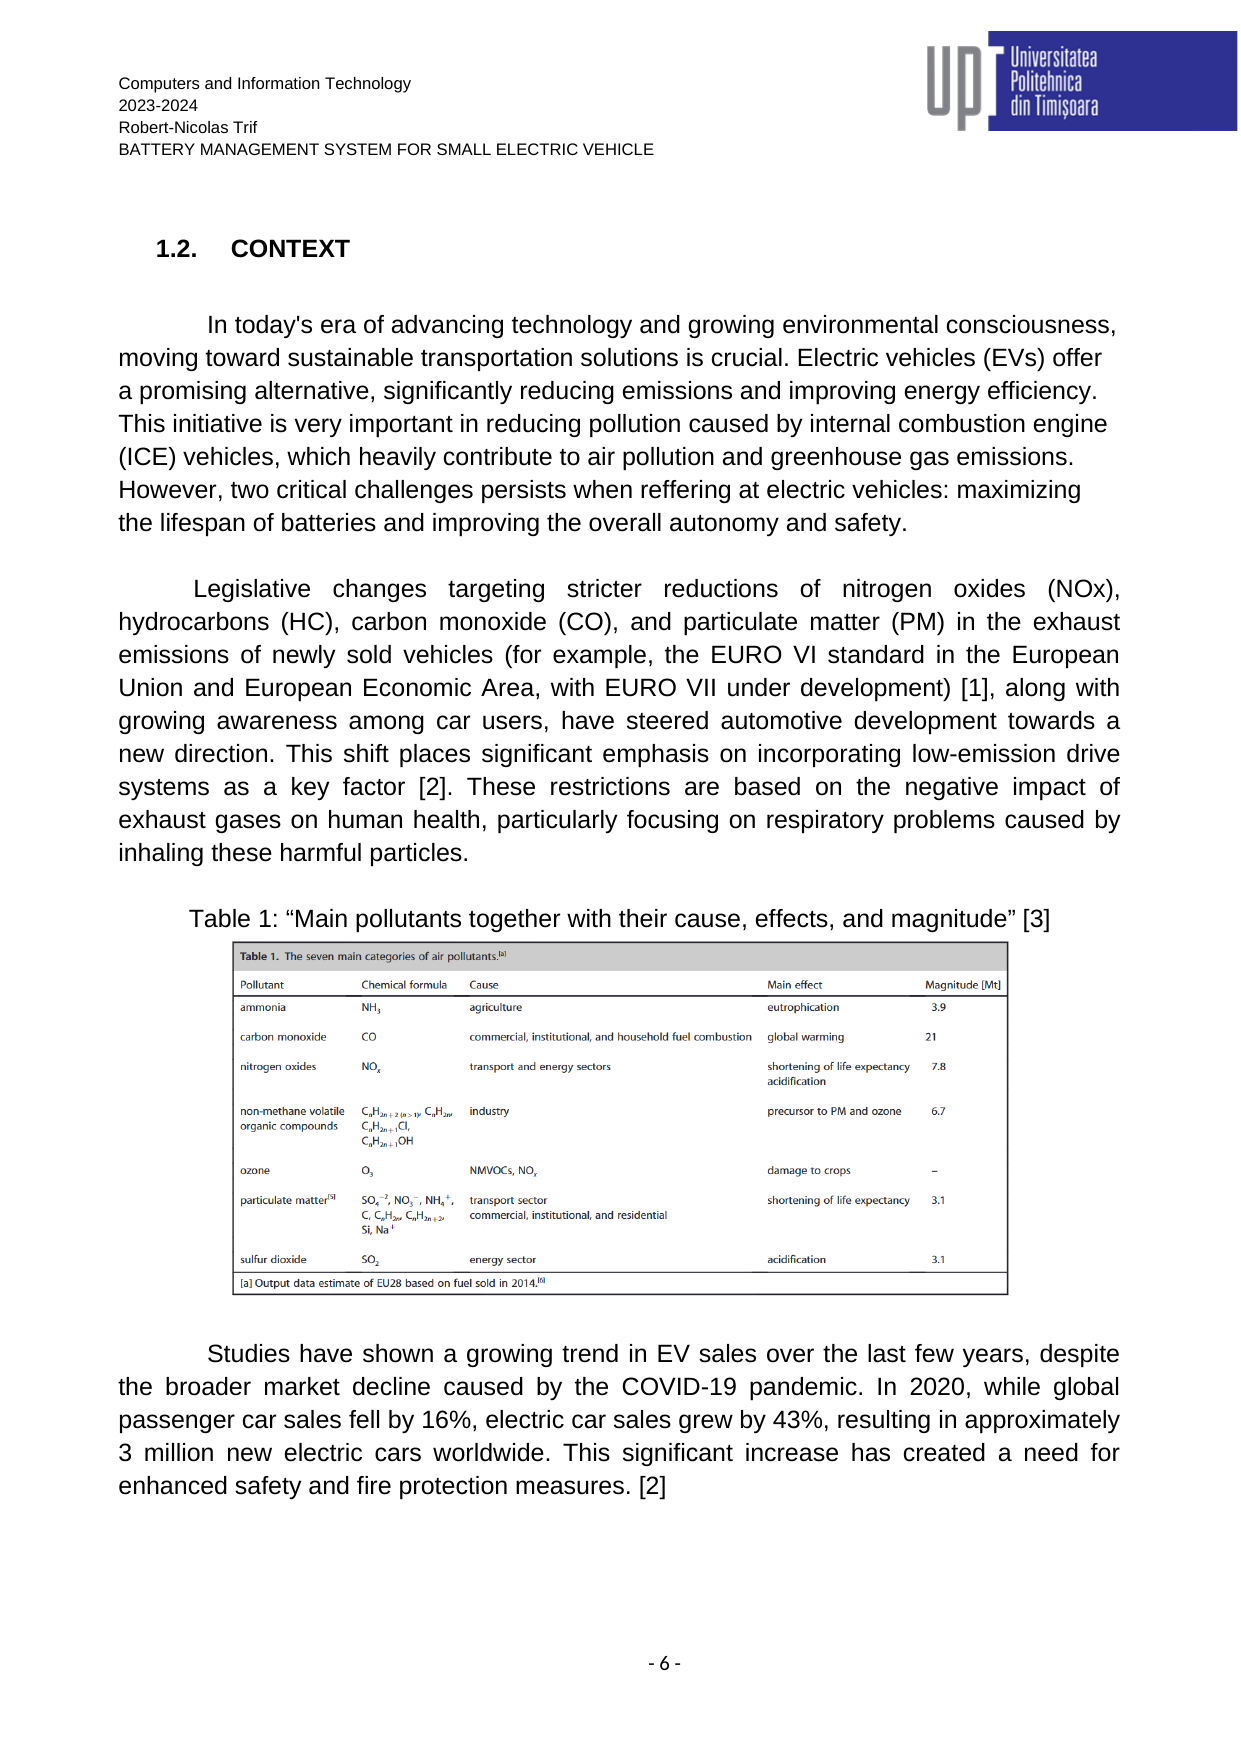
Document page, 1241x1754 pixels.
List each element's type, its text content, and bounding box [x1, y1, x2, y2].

picture [231, 938, 1010, 1297]
text Studies have shown a growing trend in EV sales over the last few years, despite the broader market decline caused by the COVID-19 pandemic. In 2020, while global passenger car sales fell by 16%, electric car sales grew by 43%, resulting in approximately 3 million new electric cars worldwide. This significant increase has created a need for enhanced safety and fire protection measures. [2] [118, 1338, 1122, 1499]
text In today's era of advancing technology and growing environmental consciousness, moving toward sustainable transportation solutions is crucial. Electric vehicles (EVs) offer a promising alternative, significantly reducing emissions and improving energy efficiency. This initiative is very important in reducing pollution caused by internal combustion engine (ICE) vehicles, which heavily contribute to air pollution and greenhouse gas emissions. However, two critical challenges persists when reffering at electric vehicles: maximizing the lifespan of batteries and improving the overall autonomy and safety. [118, 310, 1122, 537]
text Table 1: “Main pollutants together with their cause, effects, and magnitude” [3] [118, 904, 1122, 933]
picture [927, 31, 1238, 131]
title Legislative changes targeting stricter reductions of nitrogen oxides (NOx), hydrocarbons (HC), carbon monoxide (CO), and particulate matter (PM) in the exhaust emissions of newly sold vehicles (for example, the EURO VI standard in the European Union and European Economic Area, with EURO VII under development) [1], along with growing awareness among car users, have steered automotive development towards a new direction. This shift places significant emphasis on incorporating low-emission drive systems as a key factor [2]. These restrictions are based on the negative impact of exhaust gases on human health, particularly focusing on respiratory problems caused by inhaling these harmful particles. [118, 574, 1122, 867]
list CONTEXT [156, 233, 1122, 262]
